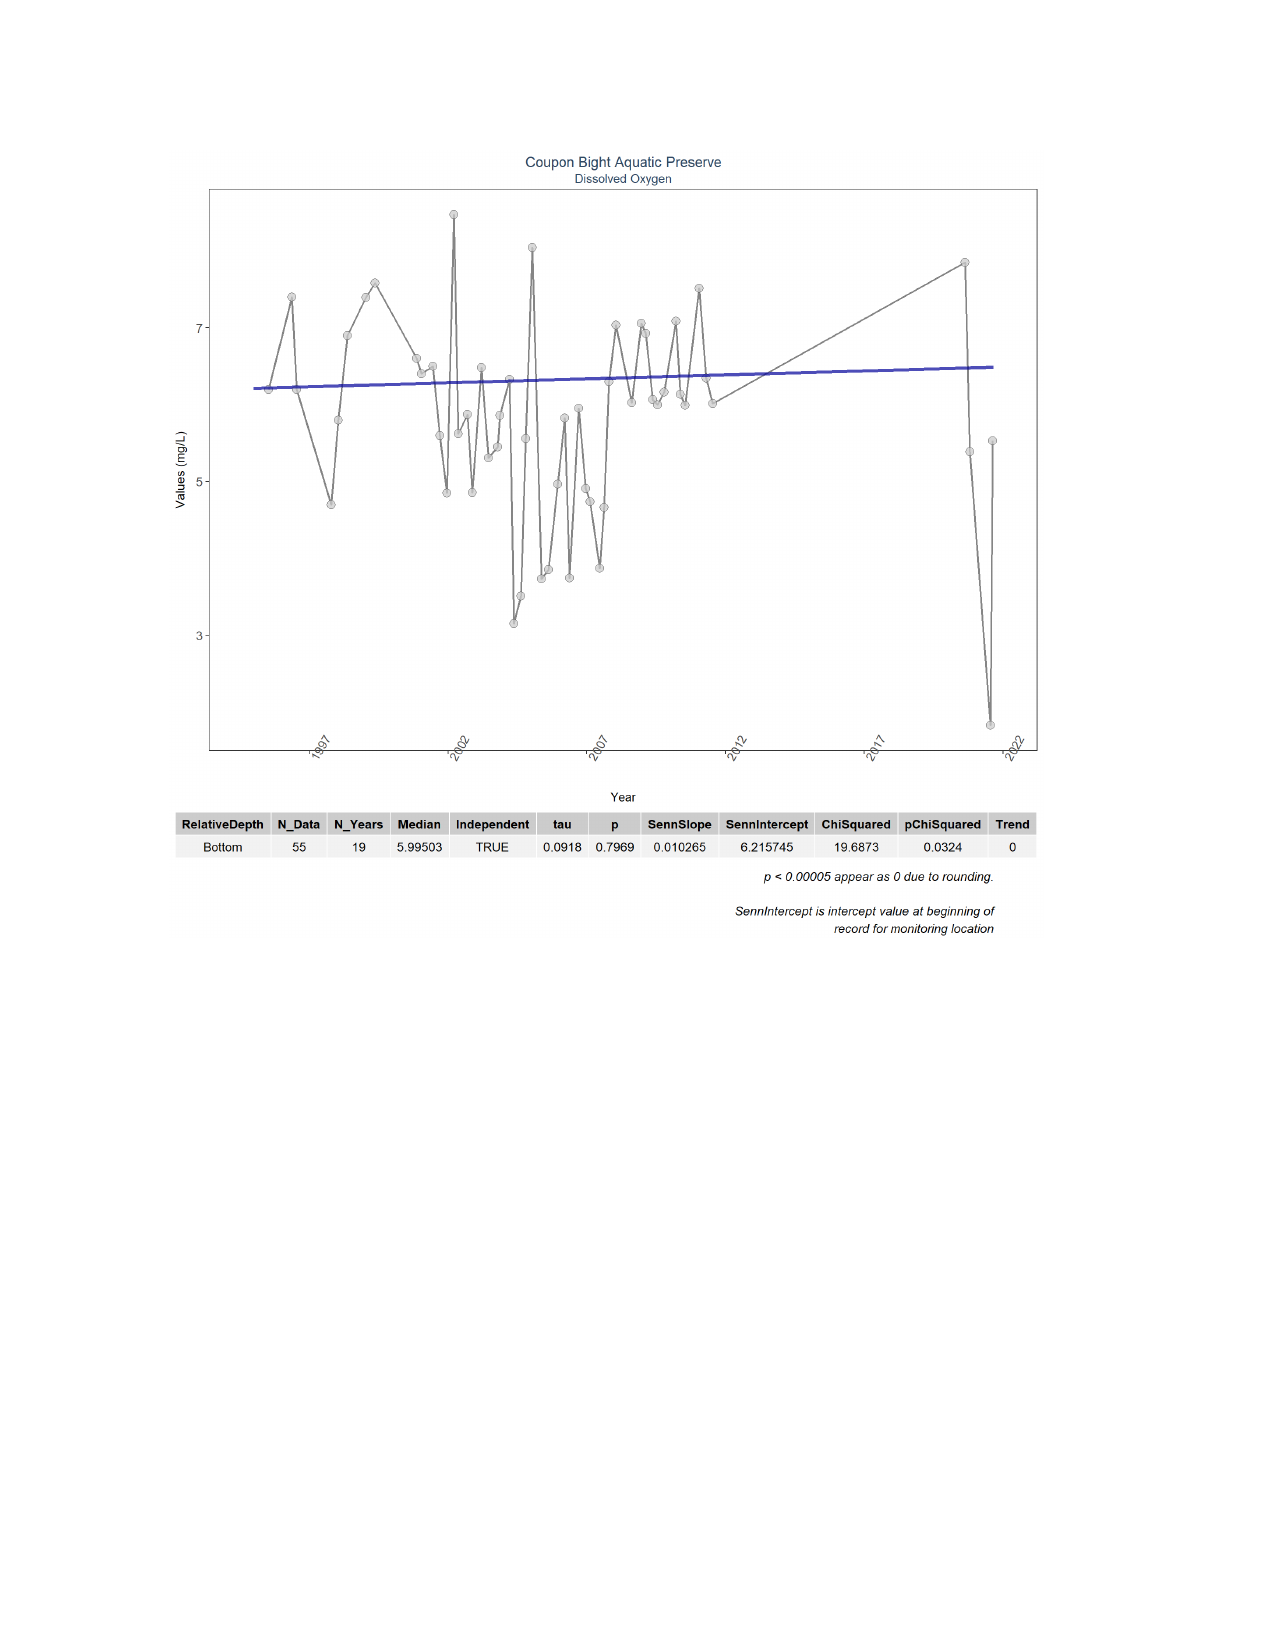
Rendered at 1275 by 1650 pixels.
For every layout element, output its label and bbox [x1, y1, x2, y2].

picture [168, 150, 1044, 938]
